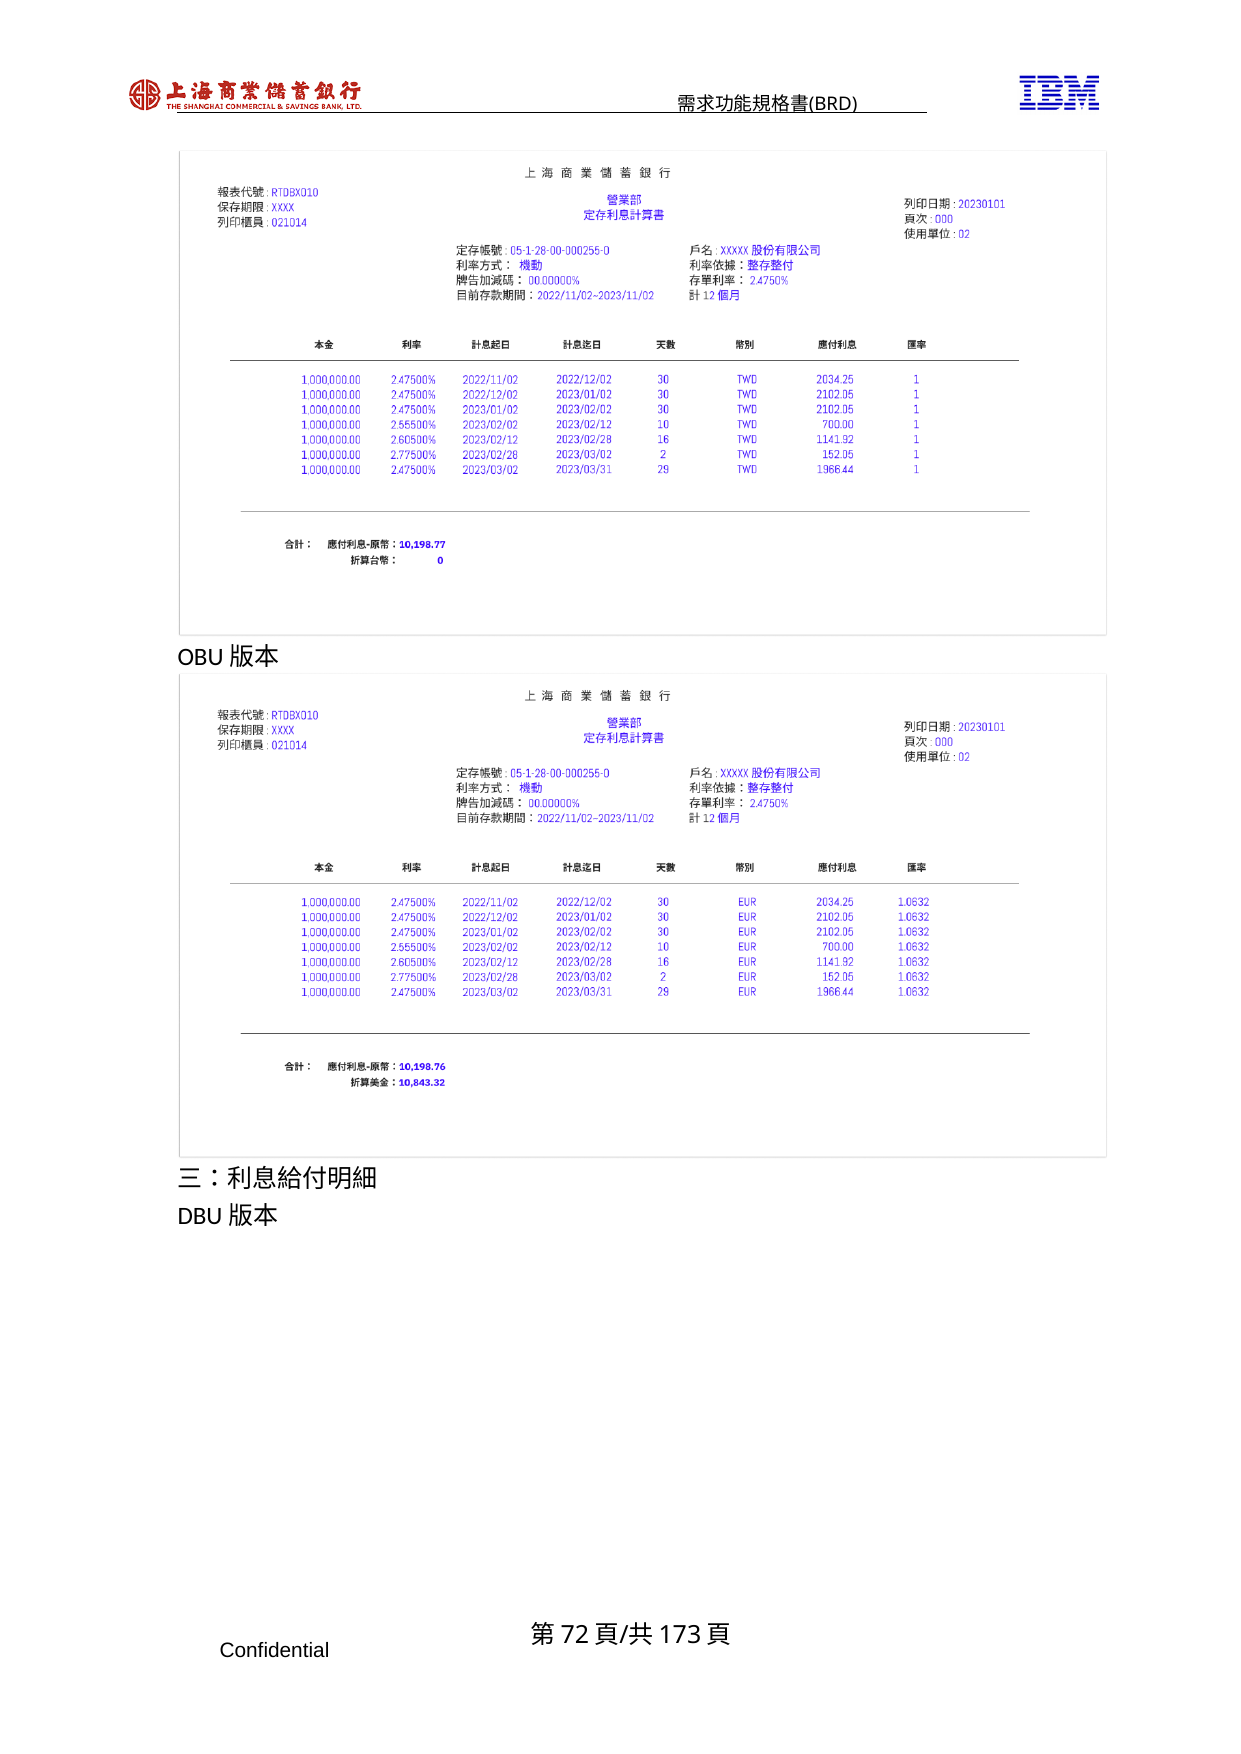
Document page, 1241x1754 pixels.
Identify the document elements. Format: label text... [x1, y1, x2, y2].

picture [122, 77, 369, 113]
picture [177, 150, 1108, 637]
text 三：利息給付明細 [177, 1159, 1122, 1195]
text OBU 版本 [177, 636, 1122, 673]
text DBU 版本 [177, 1195, 1122, 1231]
picture [177, 672, 1108, 1159]
